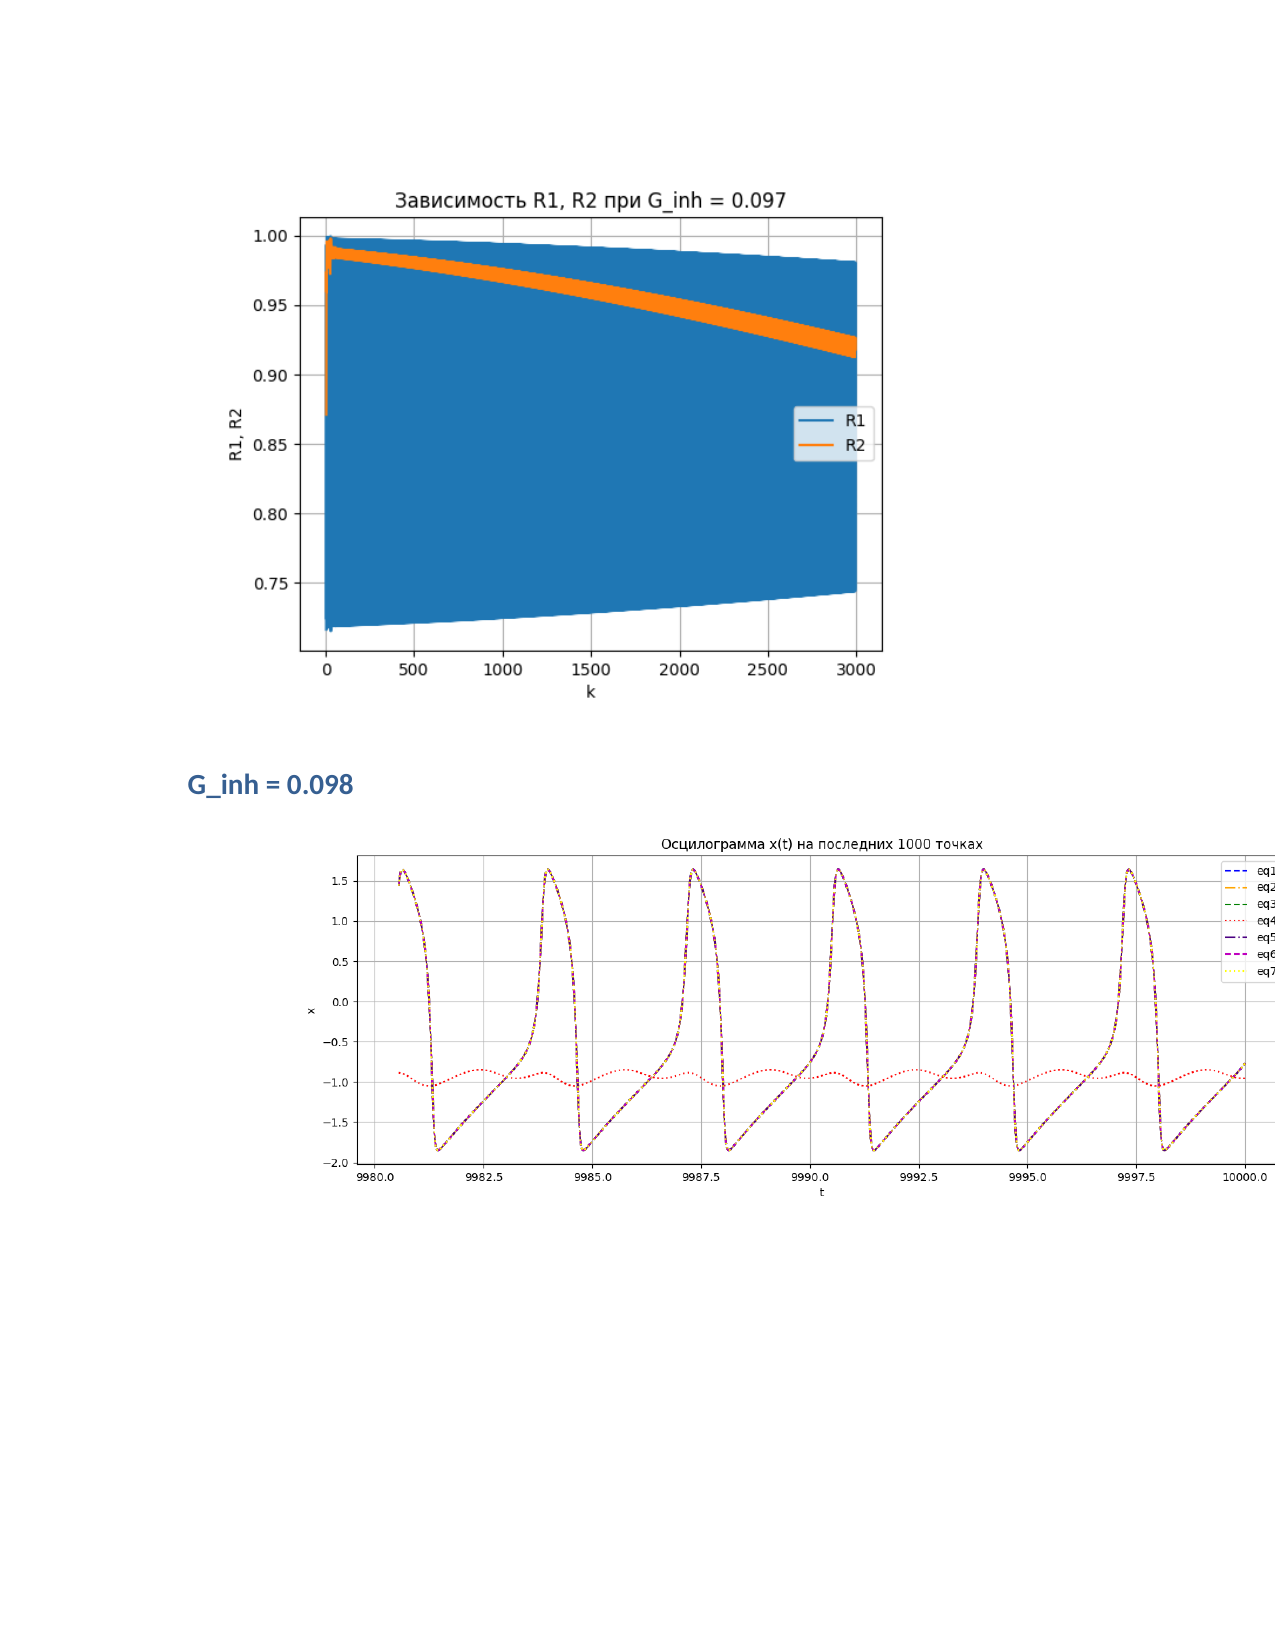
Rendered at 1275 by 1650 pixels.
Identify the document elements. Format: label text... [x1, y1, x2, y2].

subtitle G_inh = 0.098 [187, 766, 1087, 802]
picture [206, 807, 1275, 1208]
picture [206, 150, 957, 713]
